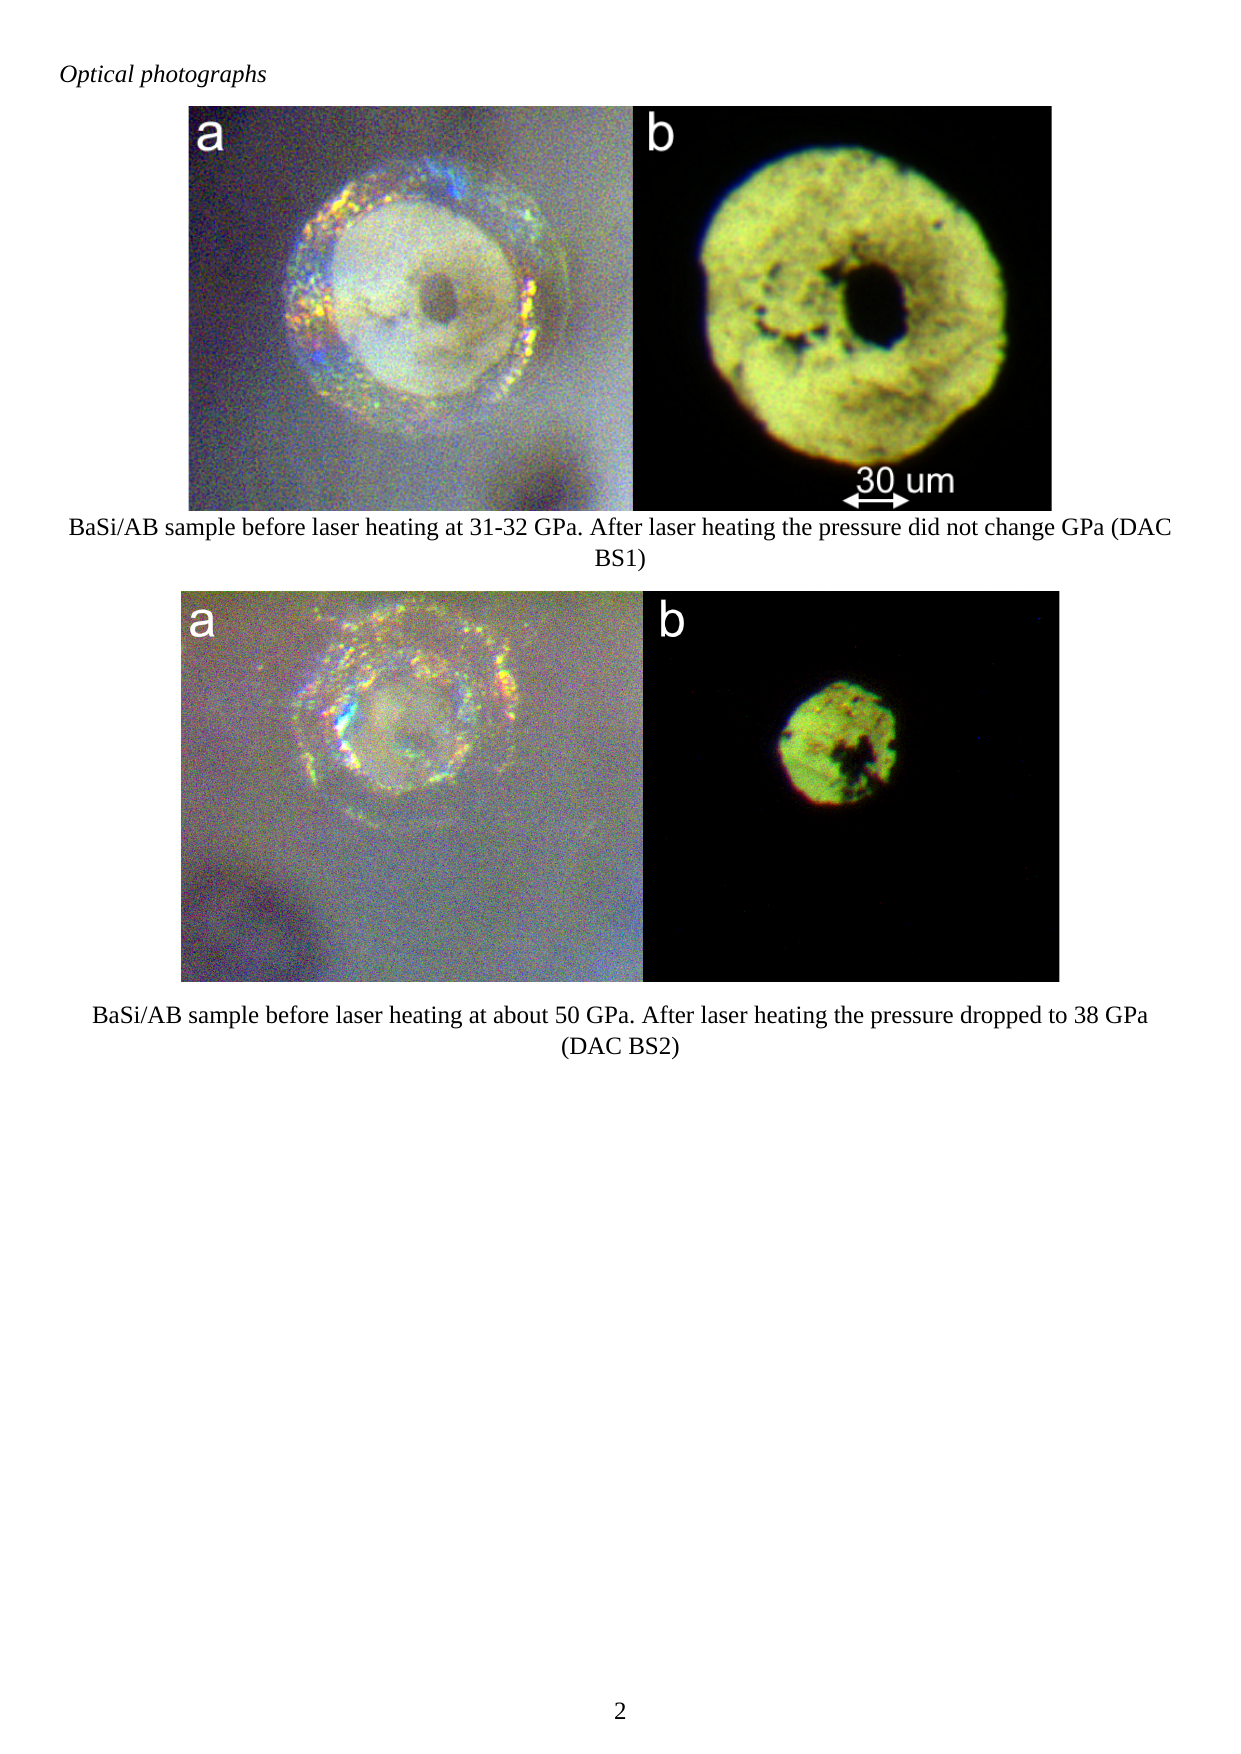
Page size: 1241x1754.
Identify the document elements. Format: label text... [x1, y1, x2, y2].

picture [181, 591, 1060, 982]
text Optical photographs [59, 59, 1181, 88]
picture [188, 106, 1052, 511]
text BaSi/AB sample before laser heating at about 50 GPa. After laser heating the pressure dropped to 38 GPa (DAC BS2) [59, 1000, 1181, 1060]
